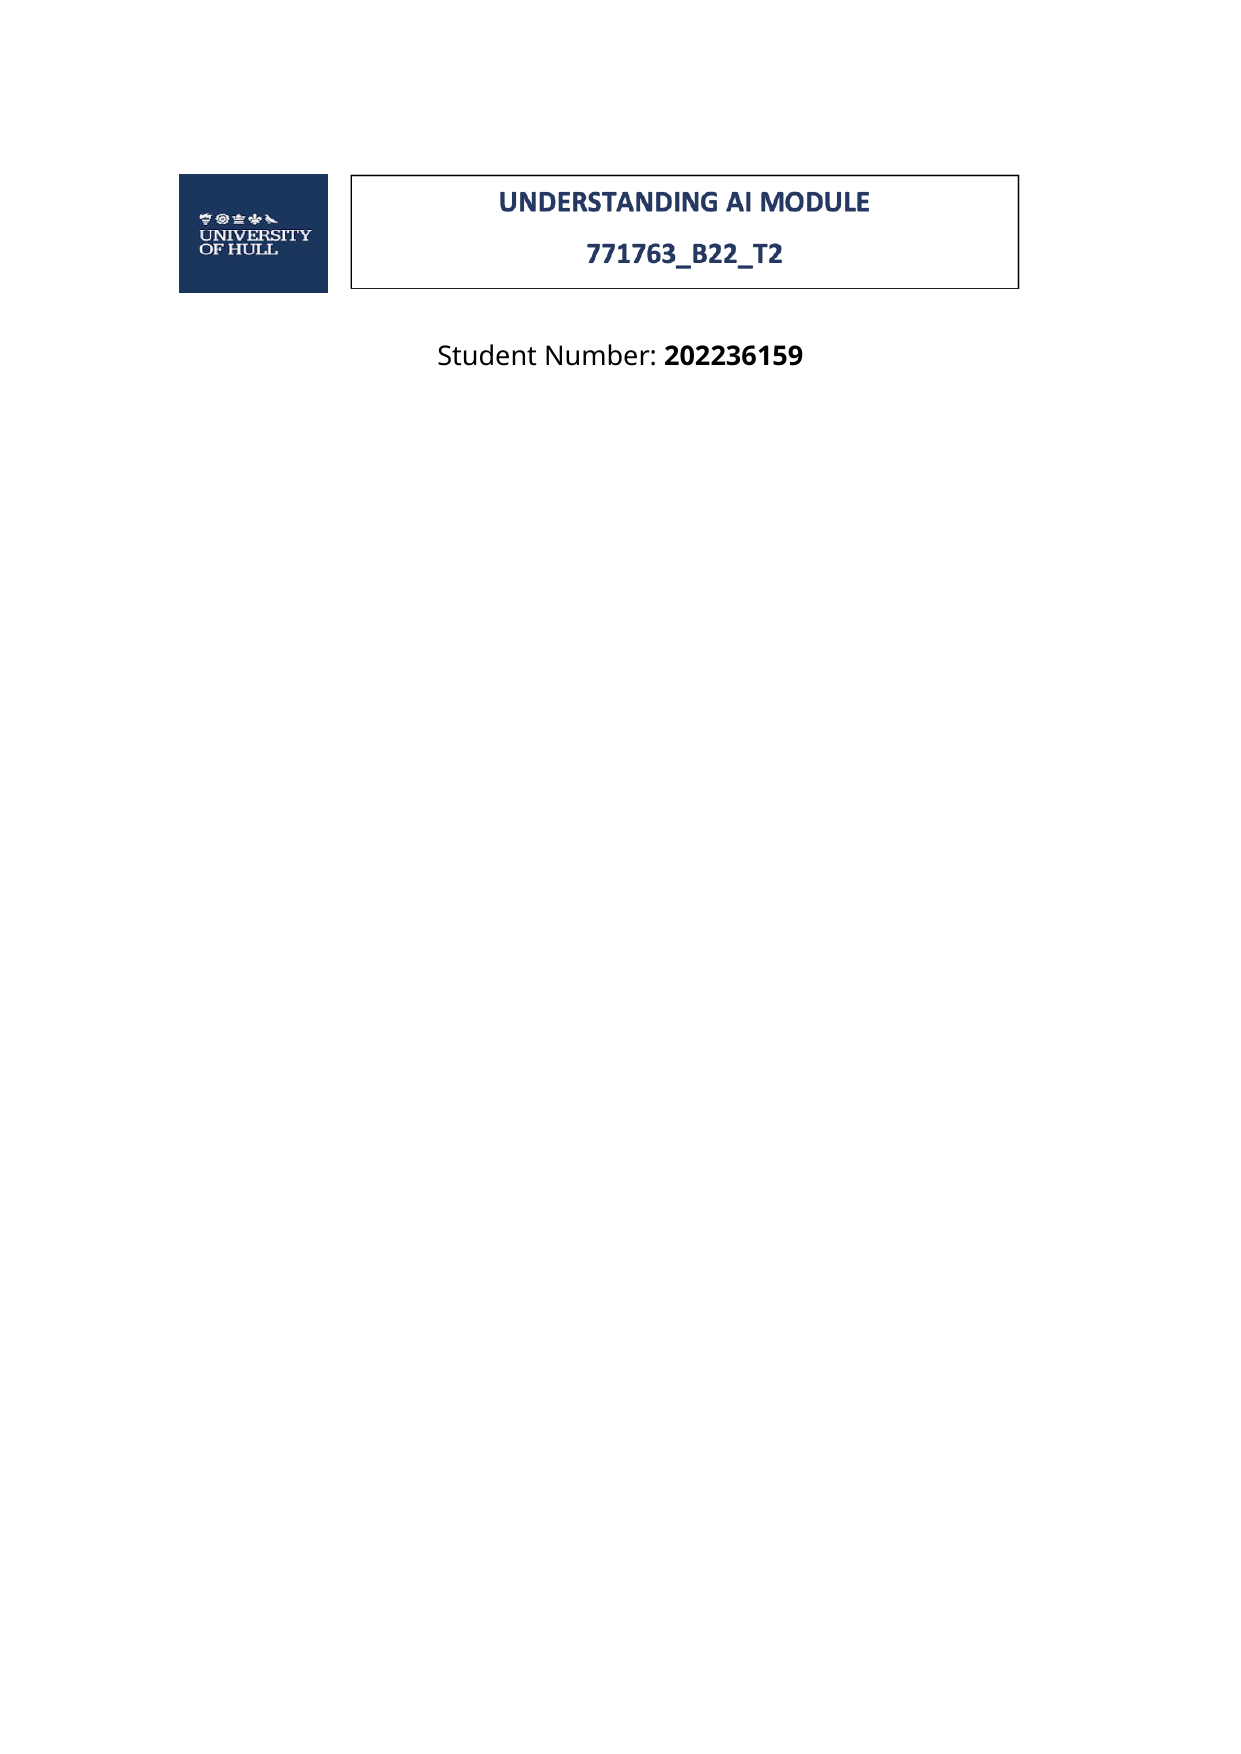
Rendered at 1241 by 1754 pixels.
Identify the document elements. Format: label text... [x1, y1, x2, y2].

text Student Number: 202236159 [150, 337, 1090, 374]
picture [150, 150, 1091, 308]
